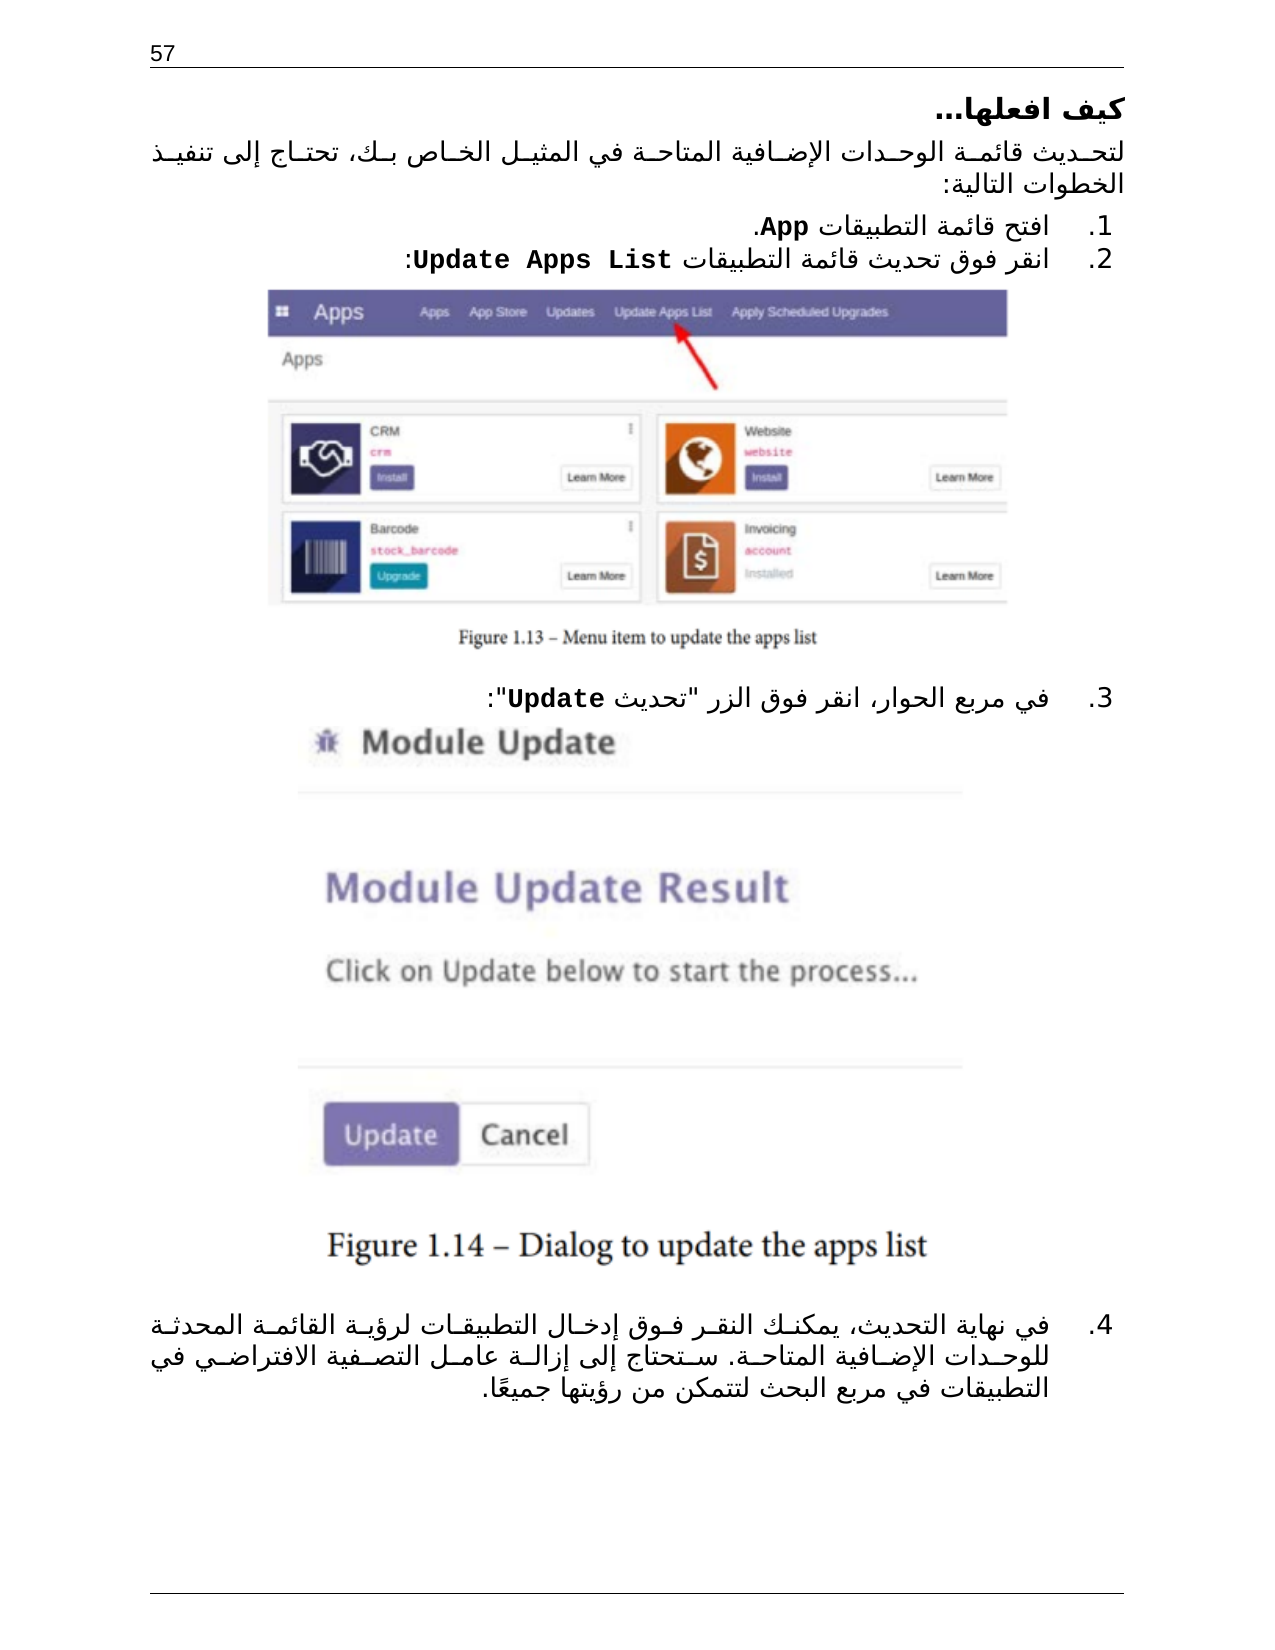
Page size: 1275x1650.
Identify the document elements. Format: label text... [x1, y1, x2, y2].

text لتحديث قائمة الوحدات الإضافية المتاحة في المثيل الخاص بك، تحتاج إلى تنفيذ الخطوات التالية: [150, 137, 1125, 200]
list افتح قائمة التطبيقات App. [150, 210, 1087, 243]
list انقر فوق تحديث قائمة التطبيقات Update Apps List: [150, 243, 1087, 277]
list في مربع الحوار، انقر فوق الزر "تحديث Update": [150, 683, 1087, 716]
text كيف افعلها… [150, 92, 1125, 126]
list في نهاية التحديث، يمكنك النقر فوق إدخال التطبيقات لرؤية القائمة المحدثة للوحدات الإضافية المتاحة. ستحتاج إلى إزالة عامل التصفية الافتراضي في التطبيقات في مربع البحث لتتمكن من رؤيتها جميعًا. [150, 1309, 1087, 1404]
